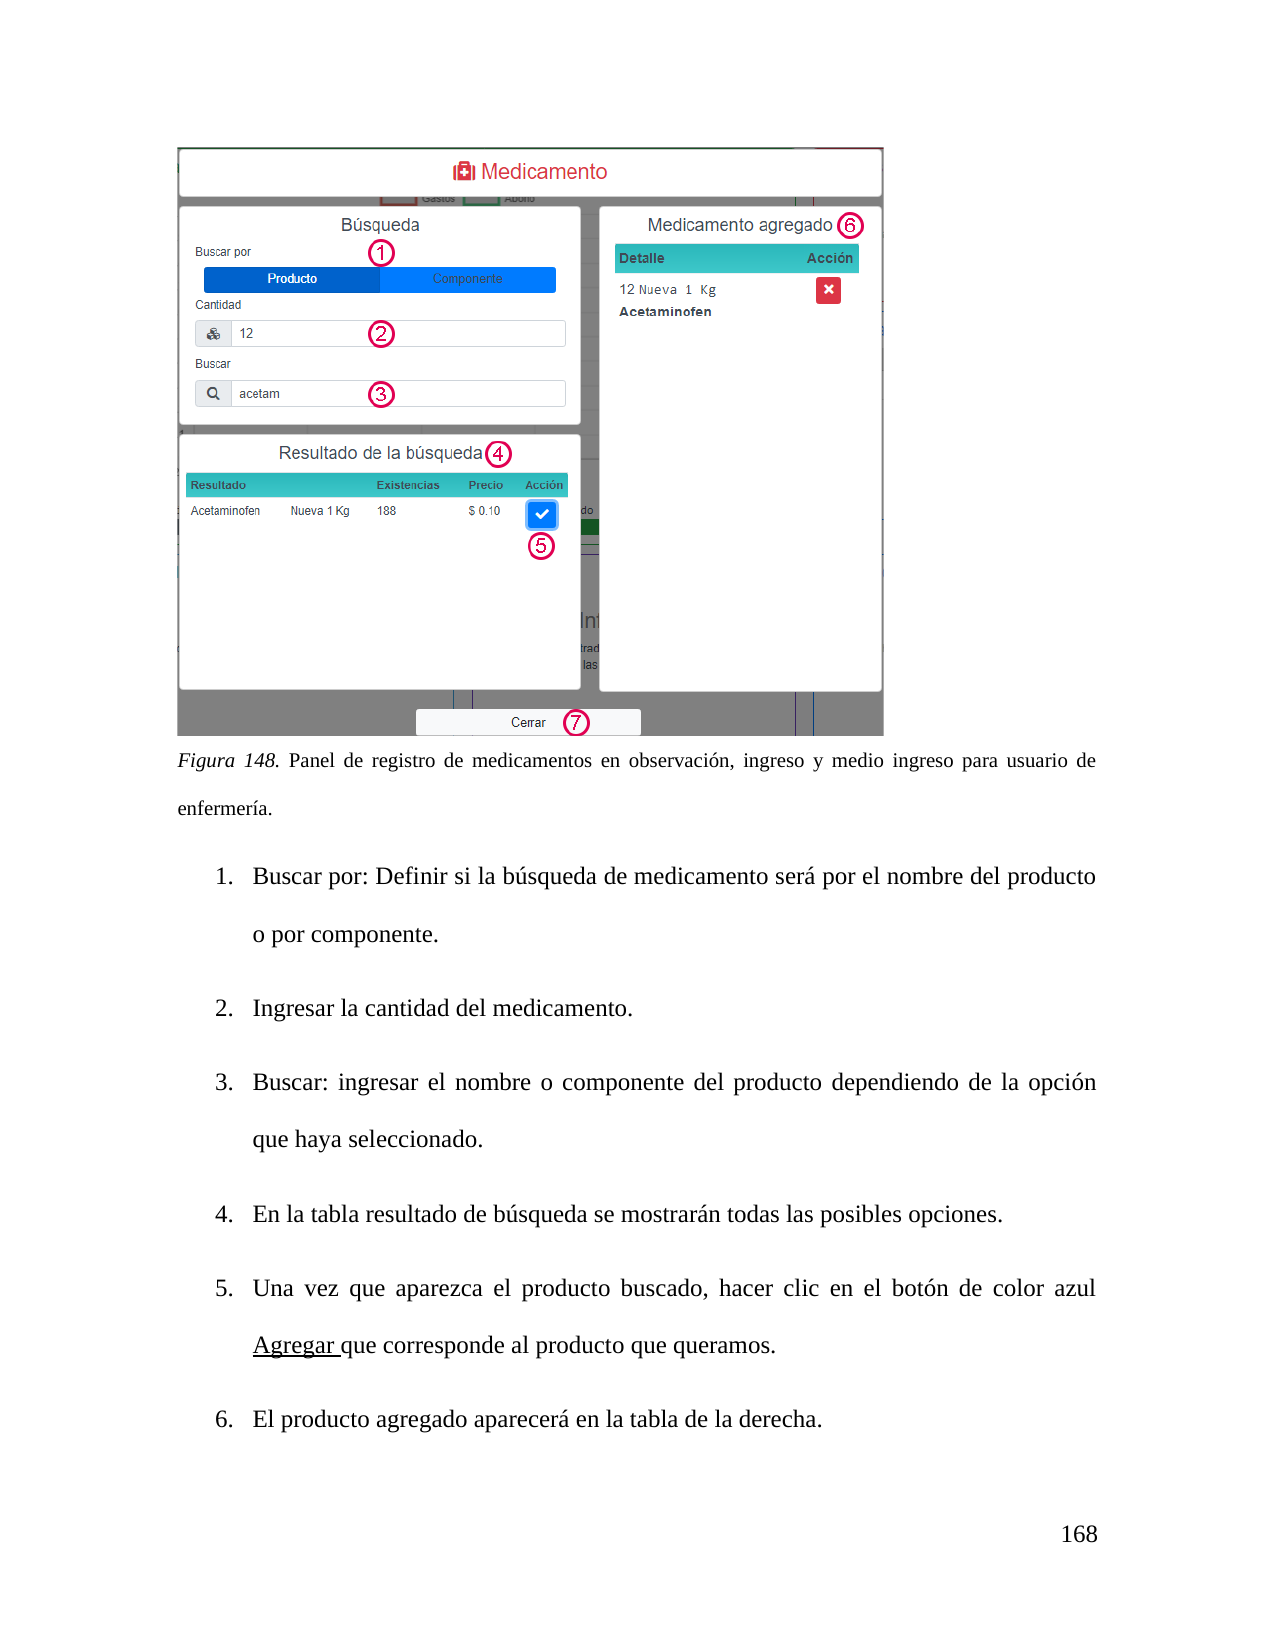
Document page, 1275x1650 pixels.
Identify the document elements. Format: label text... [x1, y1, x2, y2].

list Una vez que aparezca el producto buscado, hacer clic en el botón de color azul Agregar que corresponde al producto que queramos. [215, 1273, 1098, 1359]
picture [177, 147, 884, 736]
text Figura 148. Panel de registro de medicamentos en observación, ingreso y medio ingreso para usuario de enfermería. [177, 748, 1098, 820]
list Buscar por: Definir si la búsqueda de medicamento será por el nombre del producto o por componente. [215, 861, 1098, 947]
list Ingresar la cantidad del medicamento. [215, 993, 1098, 1022]
list El producto agregado aparecerá en la tabla de la derecha. [215, 1404, 1098, 1433]
list Buscar: ingresar el nombre o componente del producto dependiendo de la opción que haya seleccionado. [215, 1067, 1098, 1153]
list En la tabla resultado de búsqueda se mostrarán todas las posibles opciones. [215, 1199, 1098, 1227]
